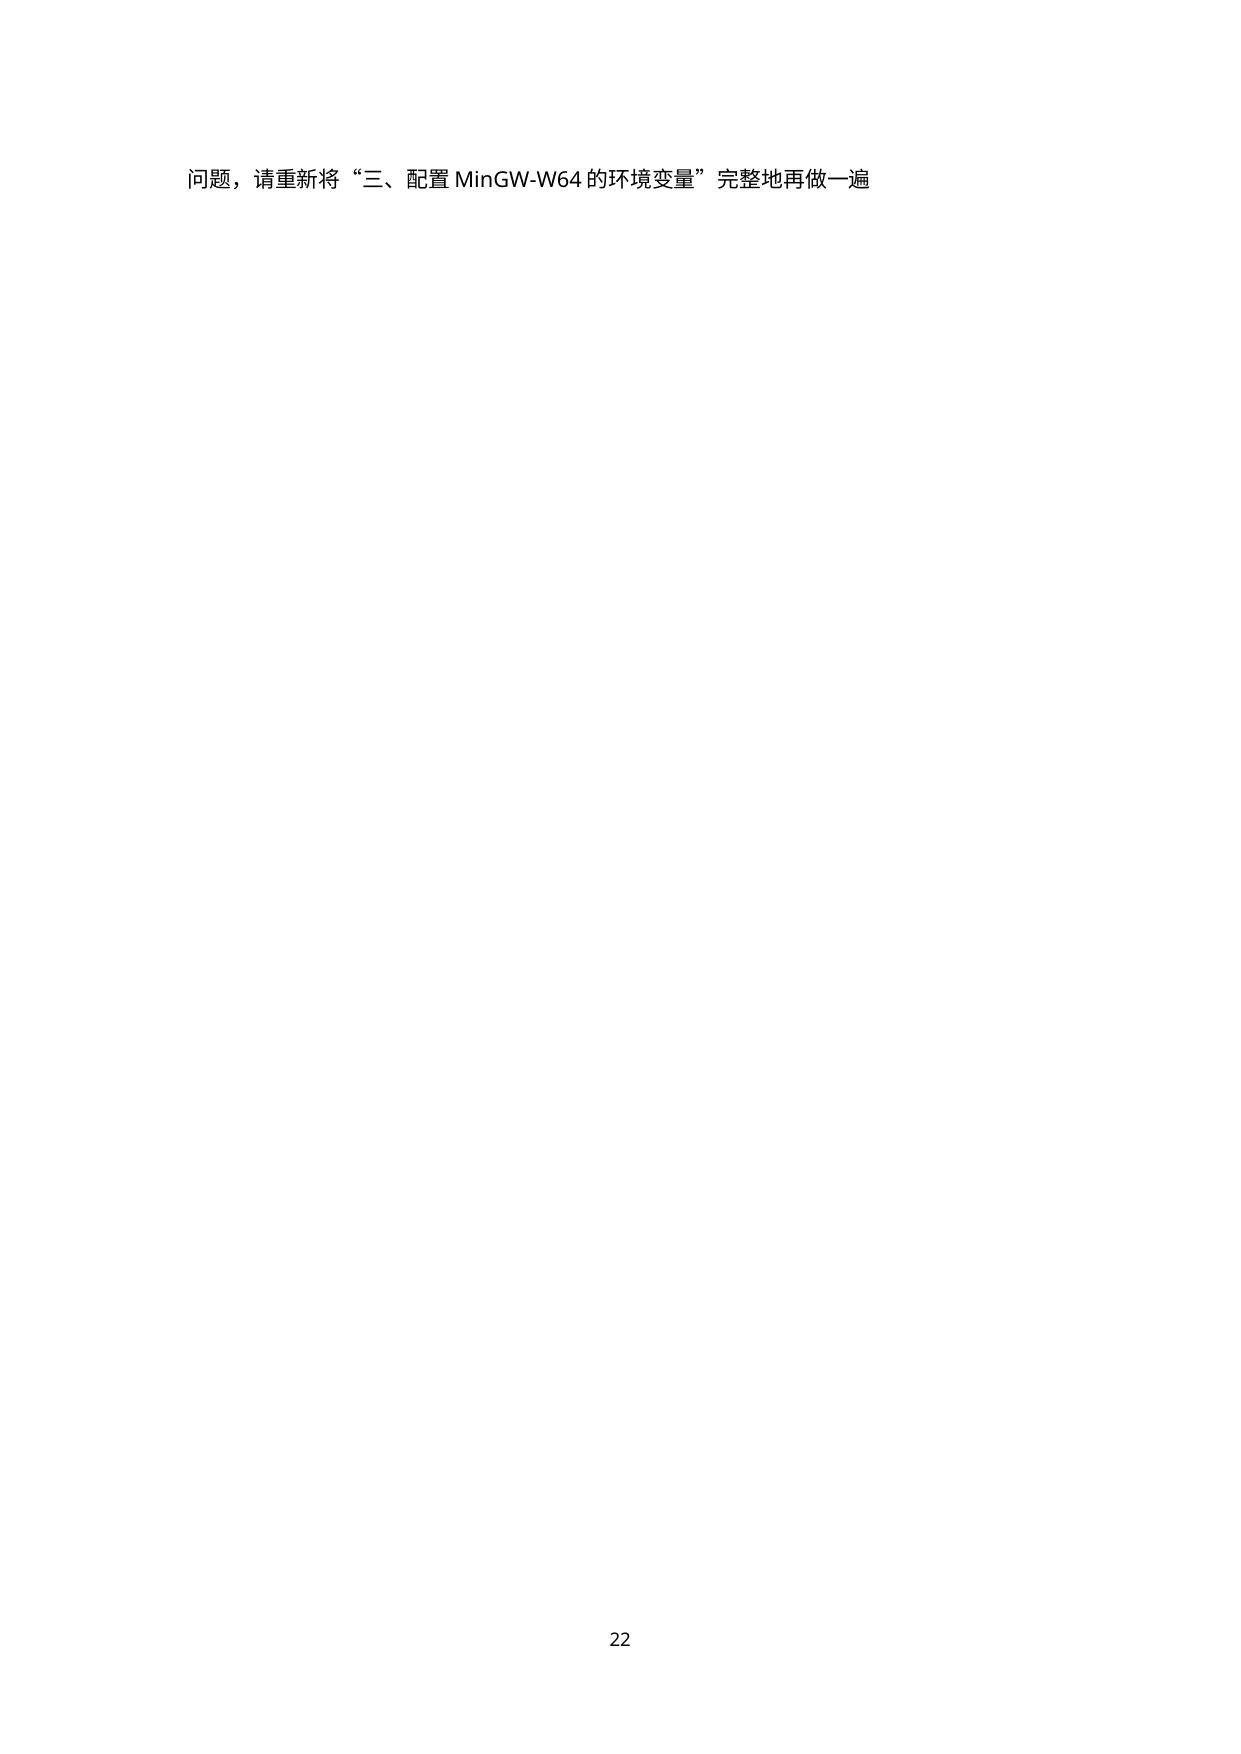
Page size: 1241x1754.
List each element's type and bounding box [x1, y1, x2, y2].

text [187, 162, 1053, 194]
